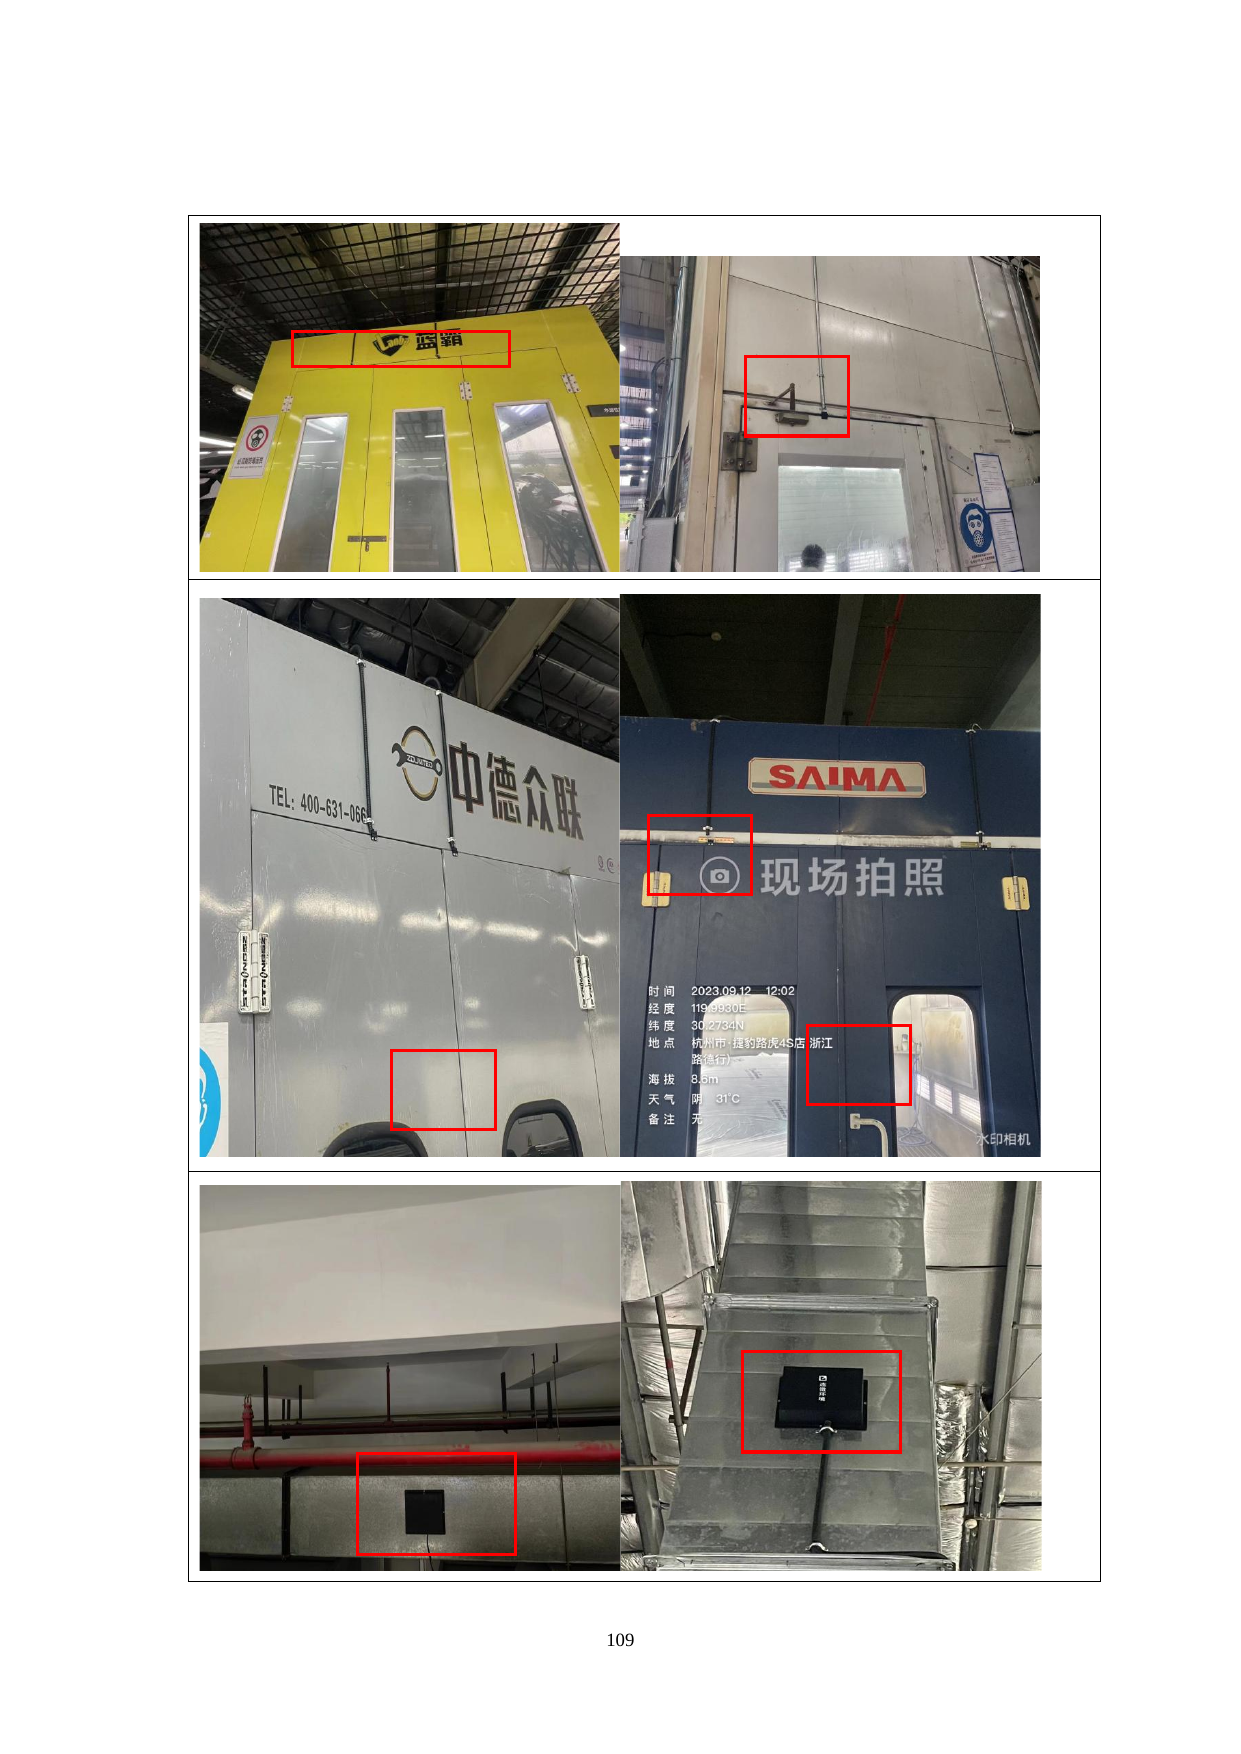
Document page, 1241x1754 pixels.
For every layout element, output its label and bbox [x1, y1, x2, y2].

picture [199, 594, 1041, 1157]
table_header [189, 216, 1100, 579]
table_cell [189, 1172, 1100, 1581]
picture [199, 223, 1040, 572]
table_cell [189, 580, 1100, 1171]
picture [199, 1181, 1042, 1571]
